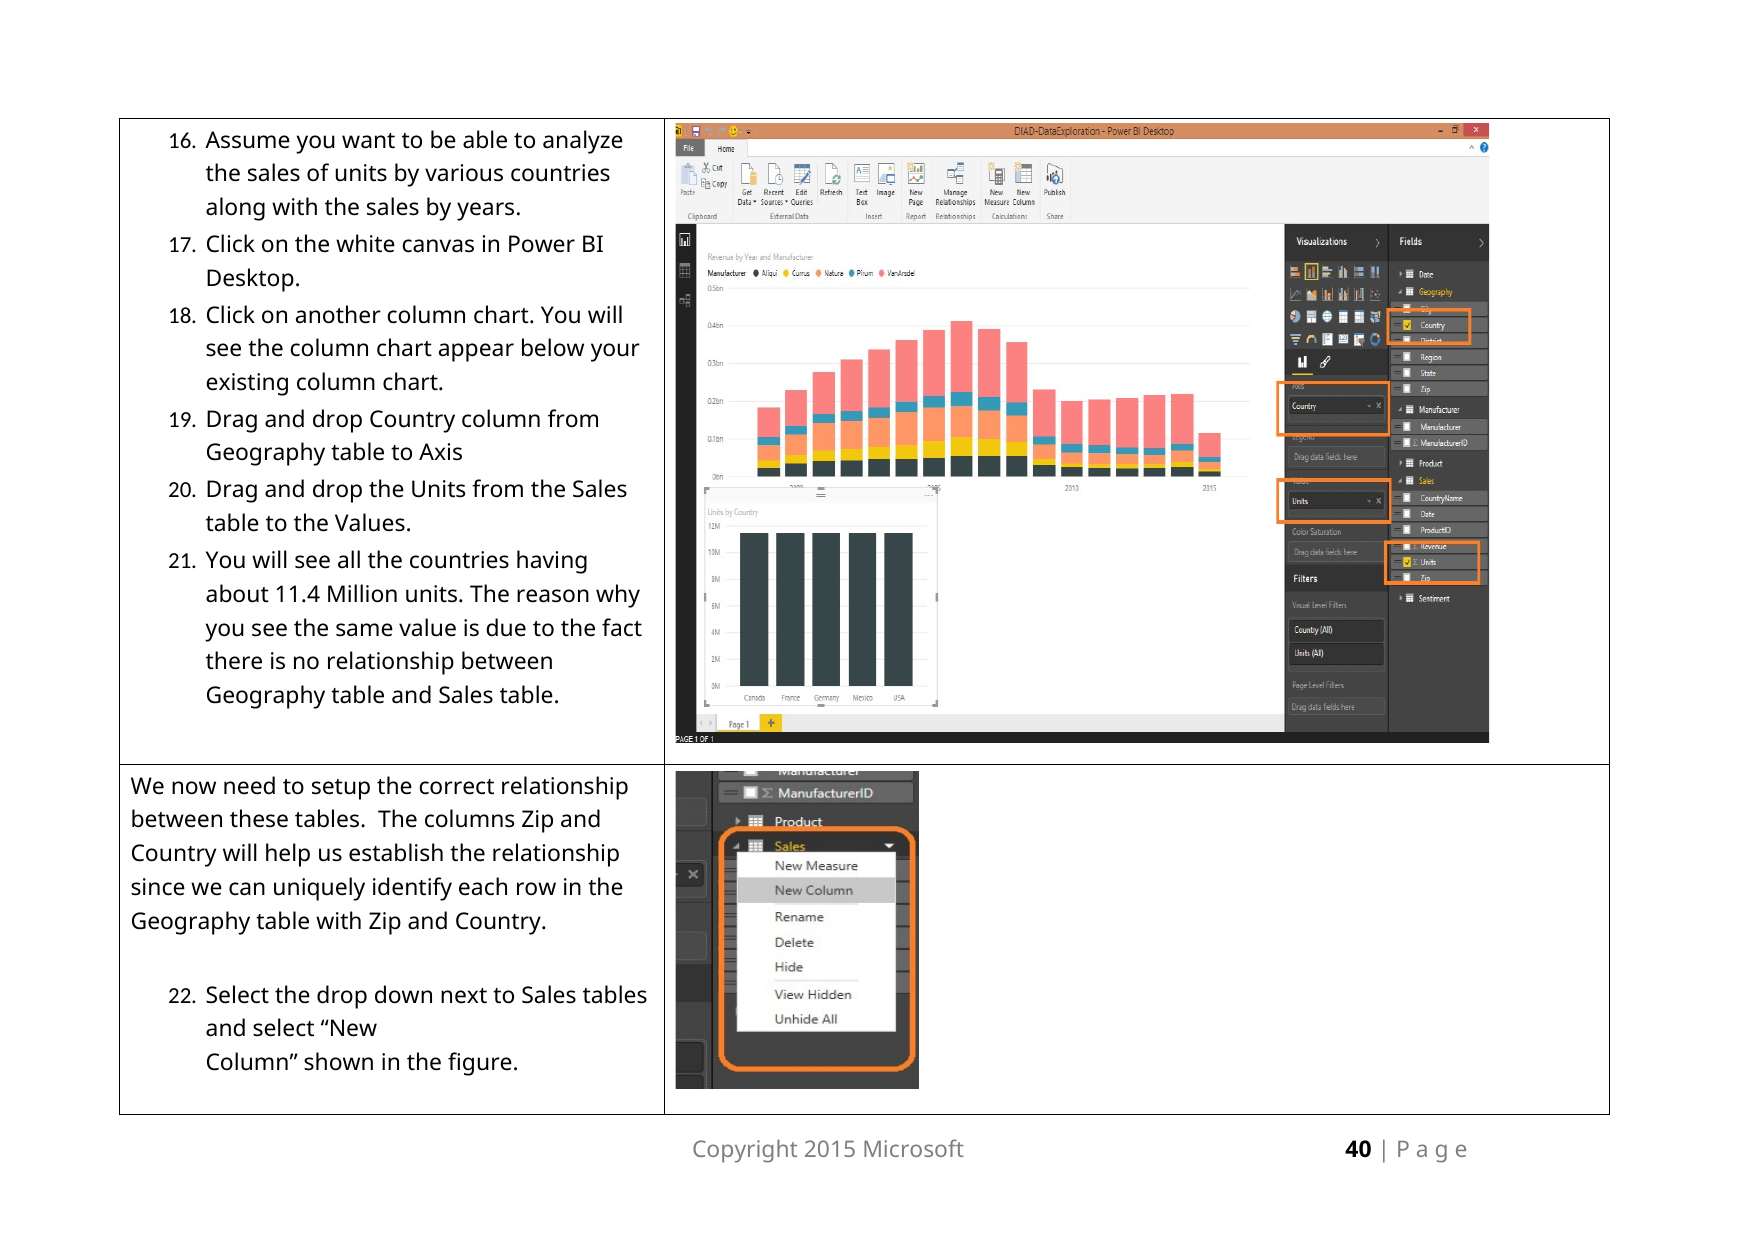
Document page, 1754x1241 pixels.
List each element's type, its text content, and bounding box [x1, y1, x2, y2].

picture [675, 123, 1490, 743]
table_header [665, 119, 1609, 764]
table_cell [665, 765, 1609, 1114]
table_header Assume you want to be able to analyze the sales of units by various countries along with the sales by years. Click on the white canvas in Power BI Desktop. Click on another column chart. You will see the column chart appear below your existing column chart. Drag and drop Country column from Geography table to Axis Drag and drop the Units from the Sales table to the Values. You will see all the countries having about 11.4 Million units. The reason why you see the same value is due to the fact there is no relationship between Geography table and Sales table. [120, 119, 664, 764]
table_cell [120, 765, 664, 1114]
picture [675, 771, 919, 1089]
